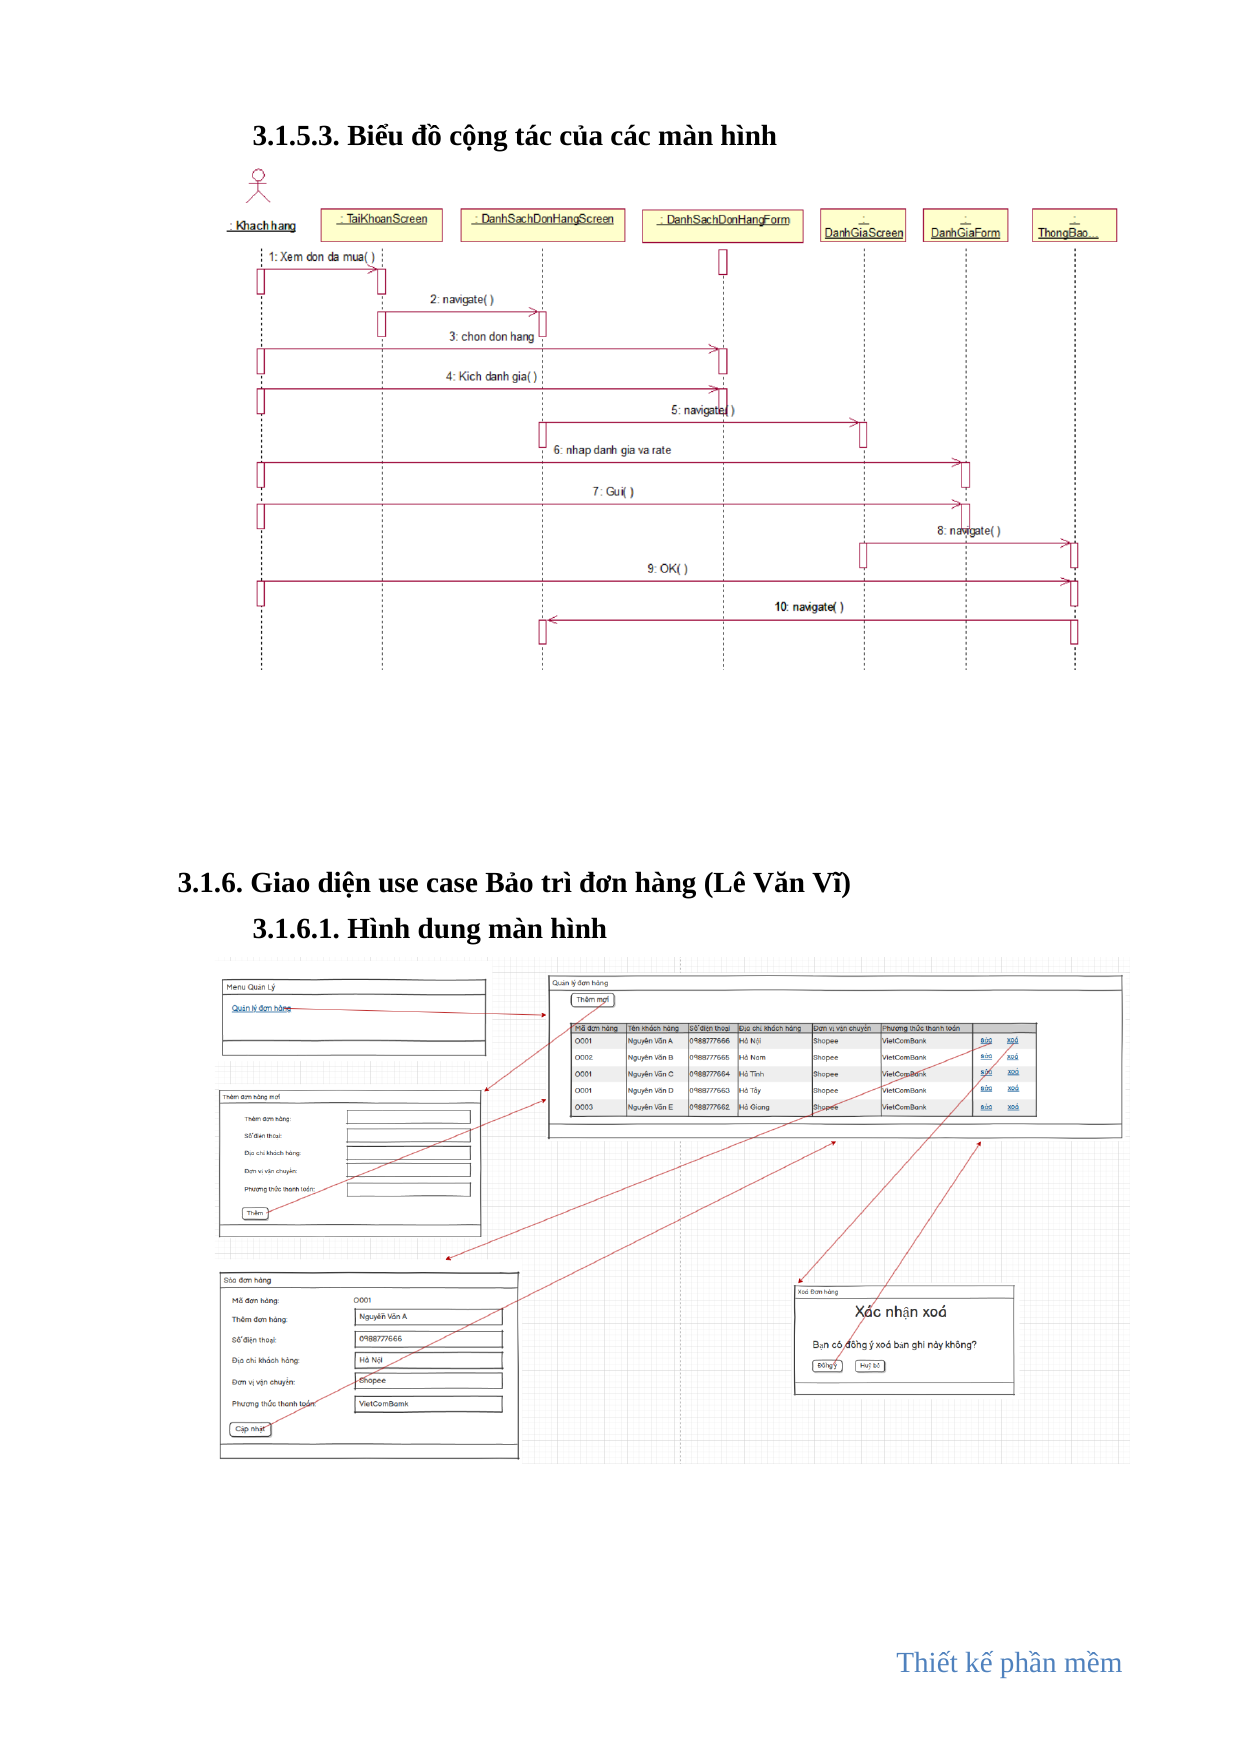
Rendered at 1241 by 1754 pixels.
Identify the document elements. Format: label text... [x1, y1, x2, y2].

subtitle 3.1.6. Giao diện use case Bảo trì đơn hàng (Lê Văn Vĩ) [177, 865, 1122, 898]
subtitle 3.1.6.1. Hình dung màn hình [252, 911, 1122, 944]
picture [214, 957, 1130, 1464]
subtitle 3.1.5.3. Biểu đồ cộng tác của các màn hình [252, 118, 1122, 152]
picture [214, 164, 1130, 694]
